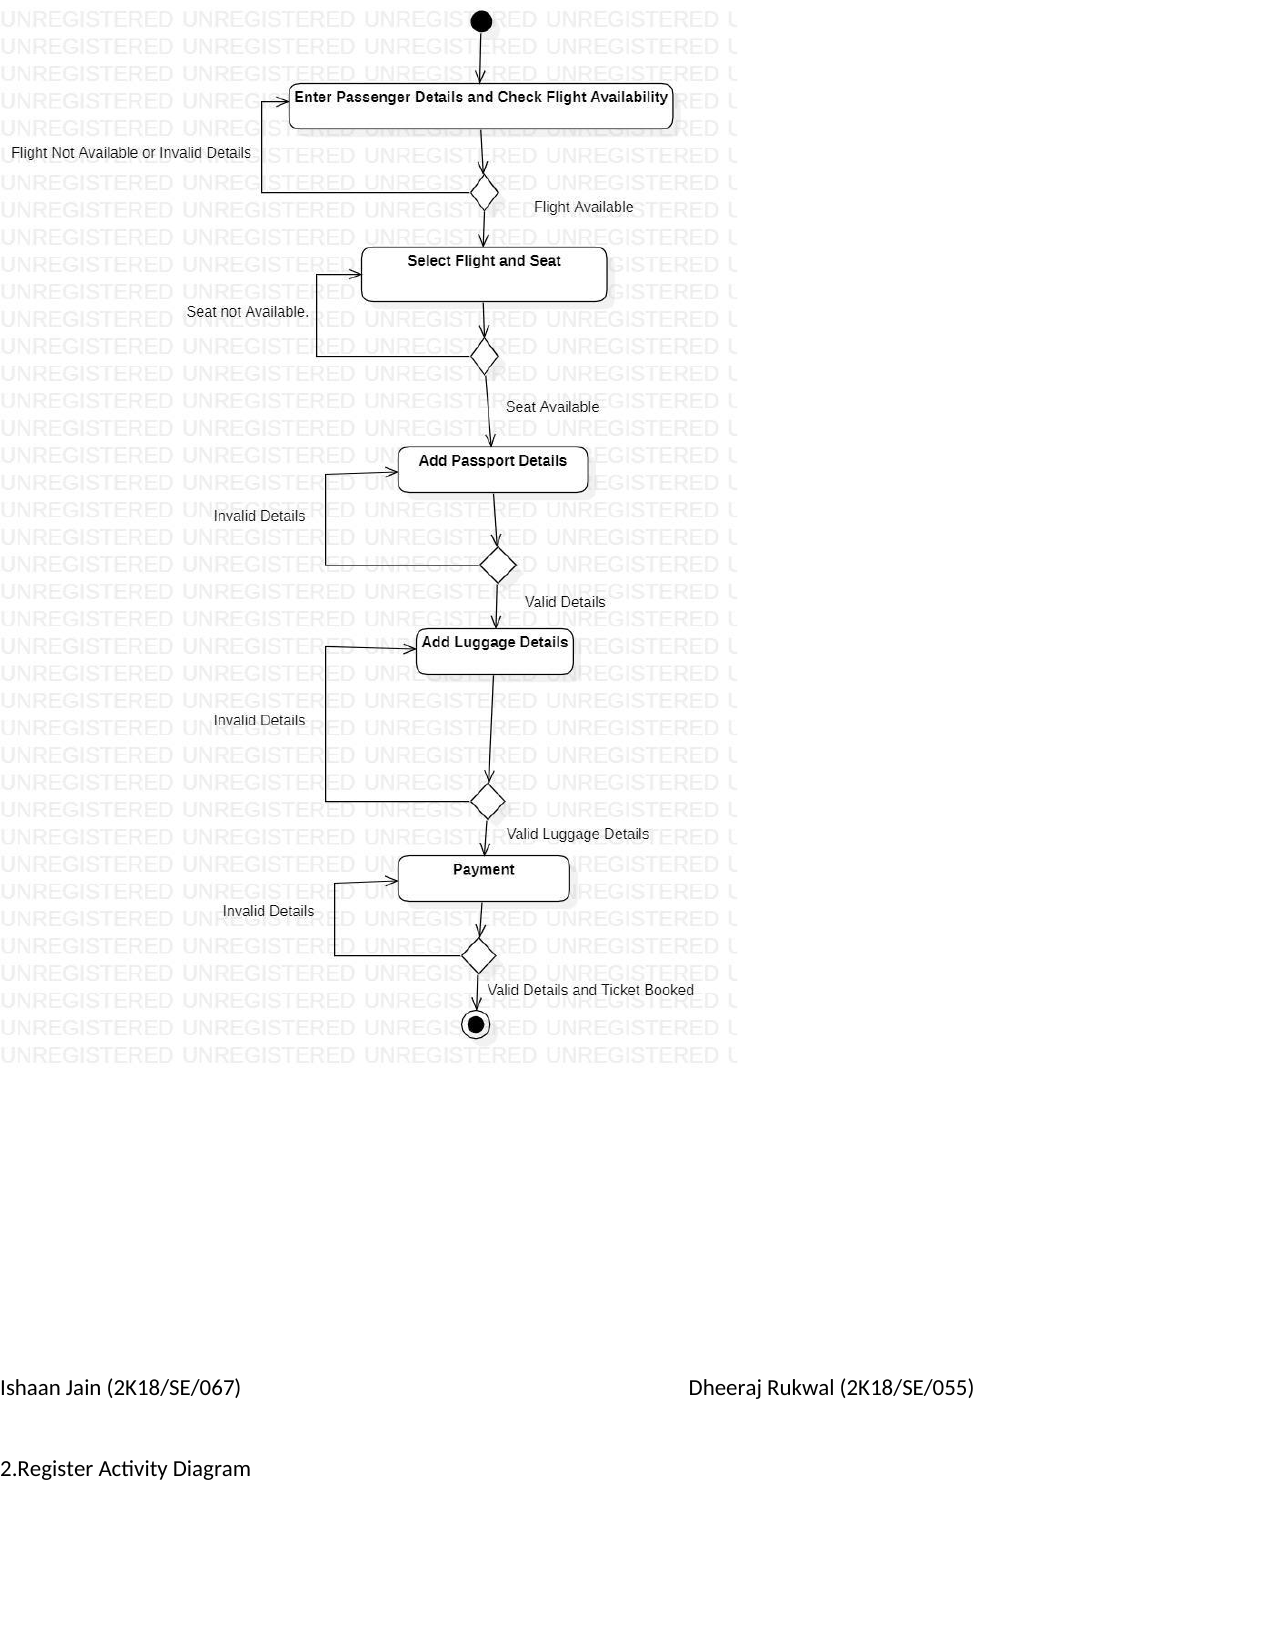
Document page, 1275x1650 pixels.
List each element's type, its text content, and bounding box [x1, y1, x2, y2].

text 2.Register Activity Diagram [0, 1454, 1275, 1482]
picture [0, 0, 738, 1083]
text Ishaan Jain (2K18/SE/067) Dheeraj Rukwal (2K18/SE/055) [0, 1373, 1275, 1401]
